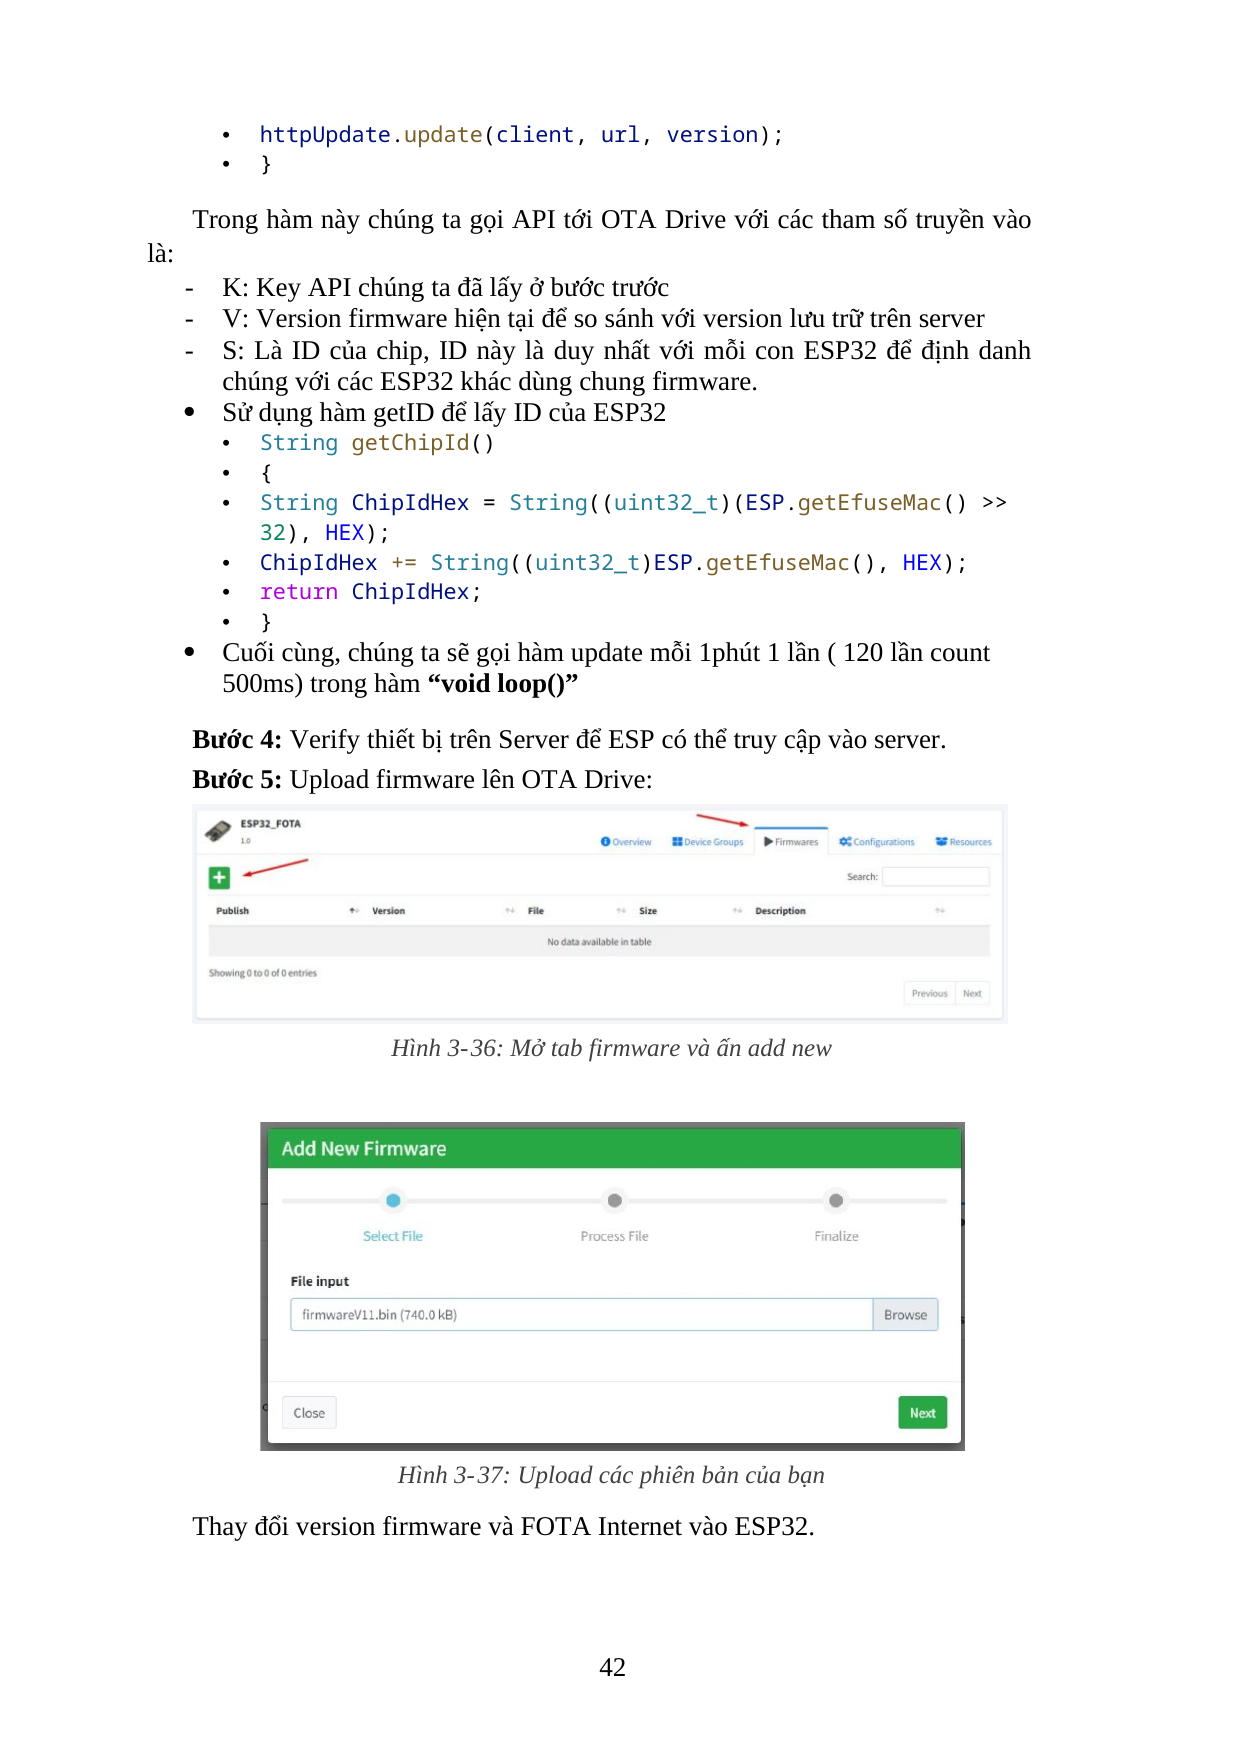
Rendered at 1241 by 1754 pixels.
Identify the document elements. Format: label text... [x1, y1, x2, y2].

list V: Version firmware hiện tại để so sánh với version lưu trữ trên server [184, 303, 1033, 334]
text Bước 5: Upload firmware lên OTA Drive: [147, 764, 1033, 795]
list { [222, 457, 1033, 487]
list String getChipId() [222, 427, 1033, 457]
list Sử dụng hàm getID để lấy ID của ESP32 [184, 396, 1033, 427]
list ChipIdHex += String((uint32_t)ESP.getEfuseMac(), HEX); [222, 546, 1033, 576]
picture [260, 1122, 965, 1451]
list httpUpdate.update(client, url, version); [222, 118, 1033, 148]
picture [192, 804, 1008, 1024]
list Cuối cùng, chúng ta sẽ gọi hàm update mỗi 1phút 1 lần ( 120 lần count 500ms) trong hàm “void loop()” [184, 636, 1033, 698]
list } [222, 606, 1033, 636]
list S: Là ID của chip, ID này là duy nhất với mỗi con ESP32 để định danh chúng với các ESP32 khác dùng chung firmware. [184, 334, 1033, 396]
text Trong hàm này chúng ta gọi API tới OTA Drive với các tham số truyền vào là: [147, 203, 1033, 268]
list String ChipIdHex = String((uint32_t)(ESP.getEfuseMac() >> 32), HEX); [222, 487, 1033, 546]
list K: Key API chúng ta đã lấy ở bước trước [184, 271, 1033, 303]
text Bước 4: Verify thiết bị trên Server để ESP có thể truy cập vào server. [147, 723, 1033, 754]
list } [222, 148, 1033, 178]
text Thay đổi version firmware và FOTA Internet vào ESP32. [147, 1510, 1033, 1541]
list return ChipIdHex; [222, 576, 1033, 606]
